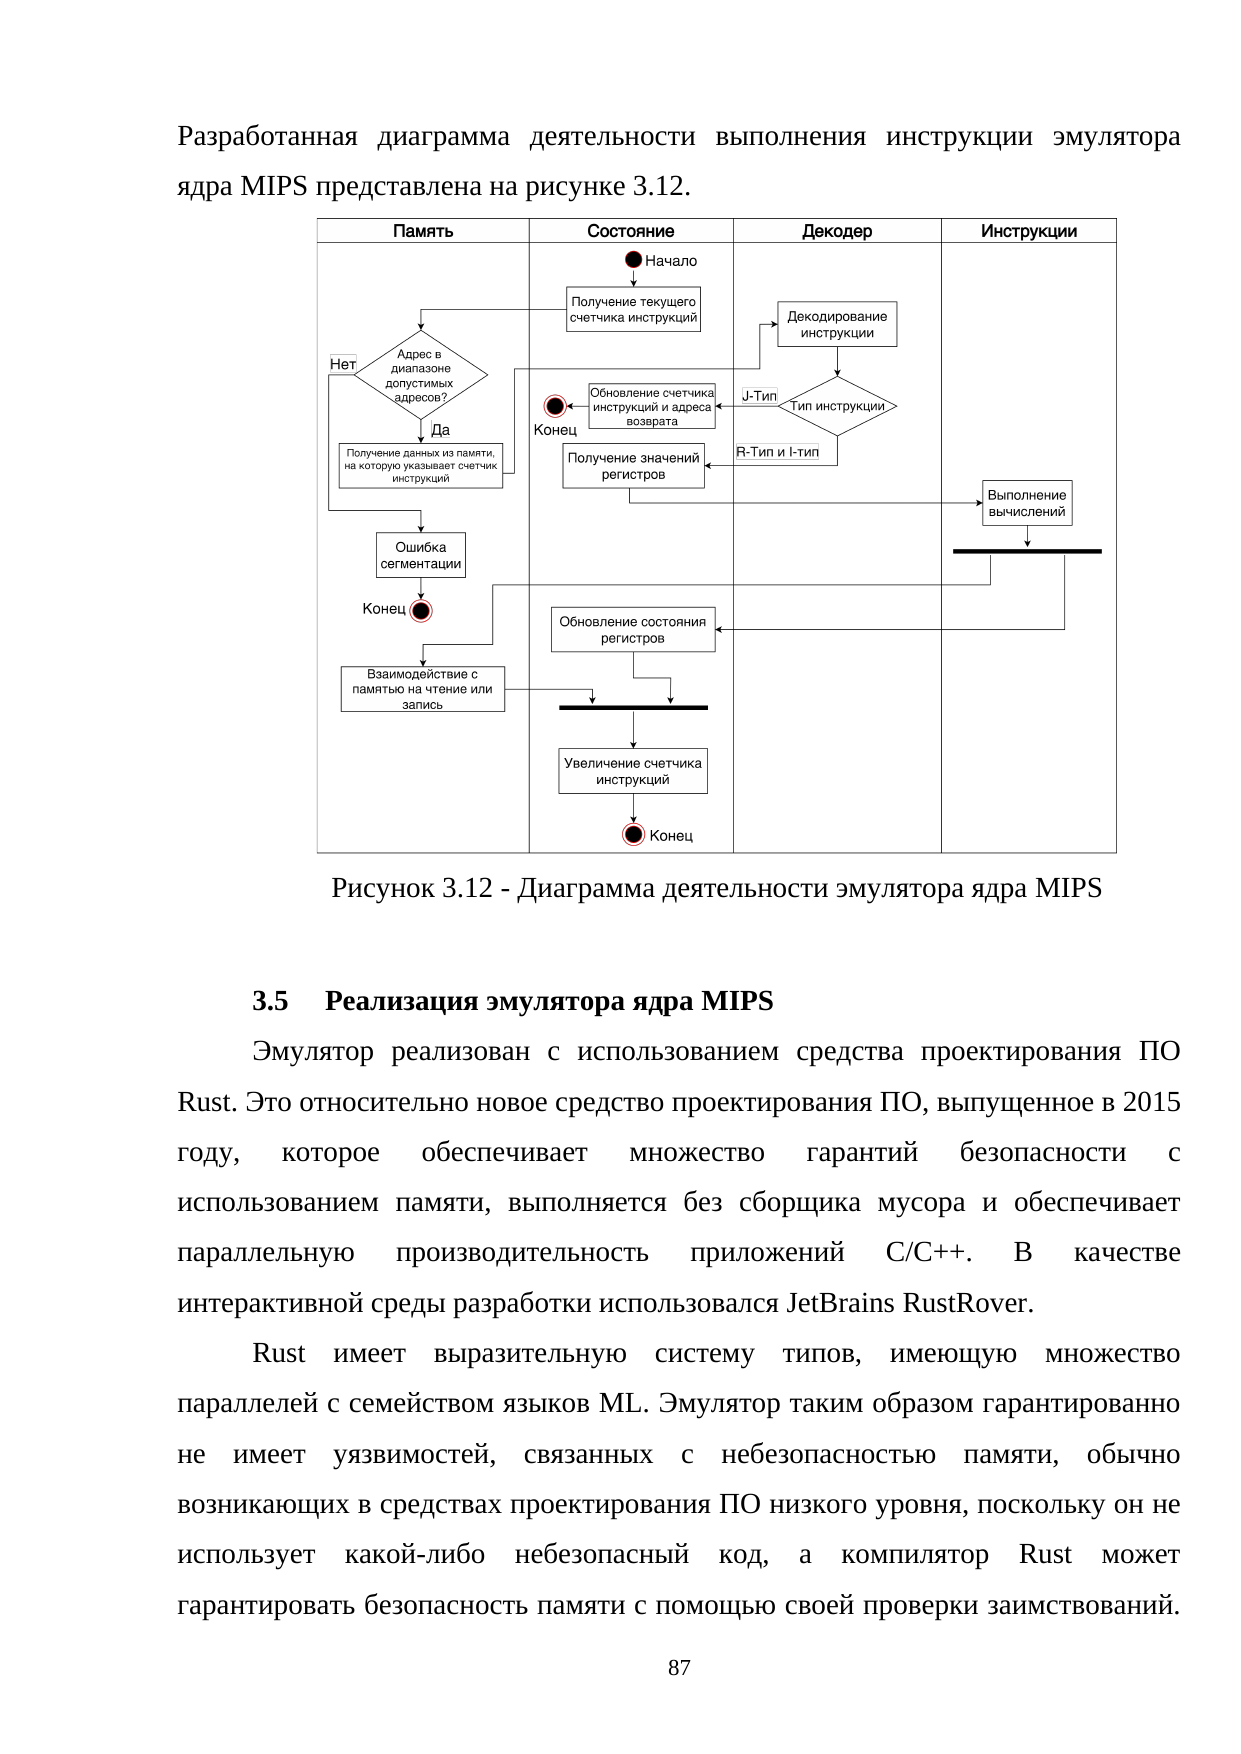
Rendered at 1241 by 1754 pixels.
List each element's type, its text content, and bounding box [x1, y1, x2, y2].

text Рисунок 3.12 - Диаграмма деятельности эмулятора ядра MIPS [177, 870, 1182, 903]
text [177, 118, 1182, 202]
text Эмулятор реализован с использованием средства проектирования ПО Rust. Это относительно новое средство проектирования ПО, выпущенное в 2015 году, которое обеспечивает множество гарантий безопасности с использованием памяти, выполняется без сборщика мусора и обеспечивает параллельную производительность приложений C/C++. В качестве интерактивной среды разработки использовался JetBrains RustRover. [177, 1033, 1182, 1318]
picture [316, 218, 1117, 854]
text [177, 1335, 1182, 1620]
subtitle Реализация эмулятора ядра MIPS [177, 983, 1182, 1017]
